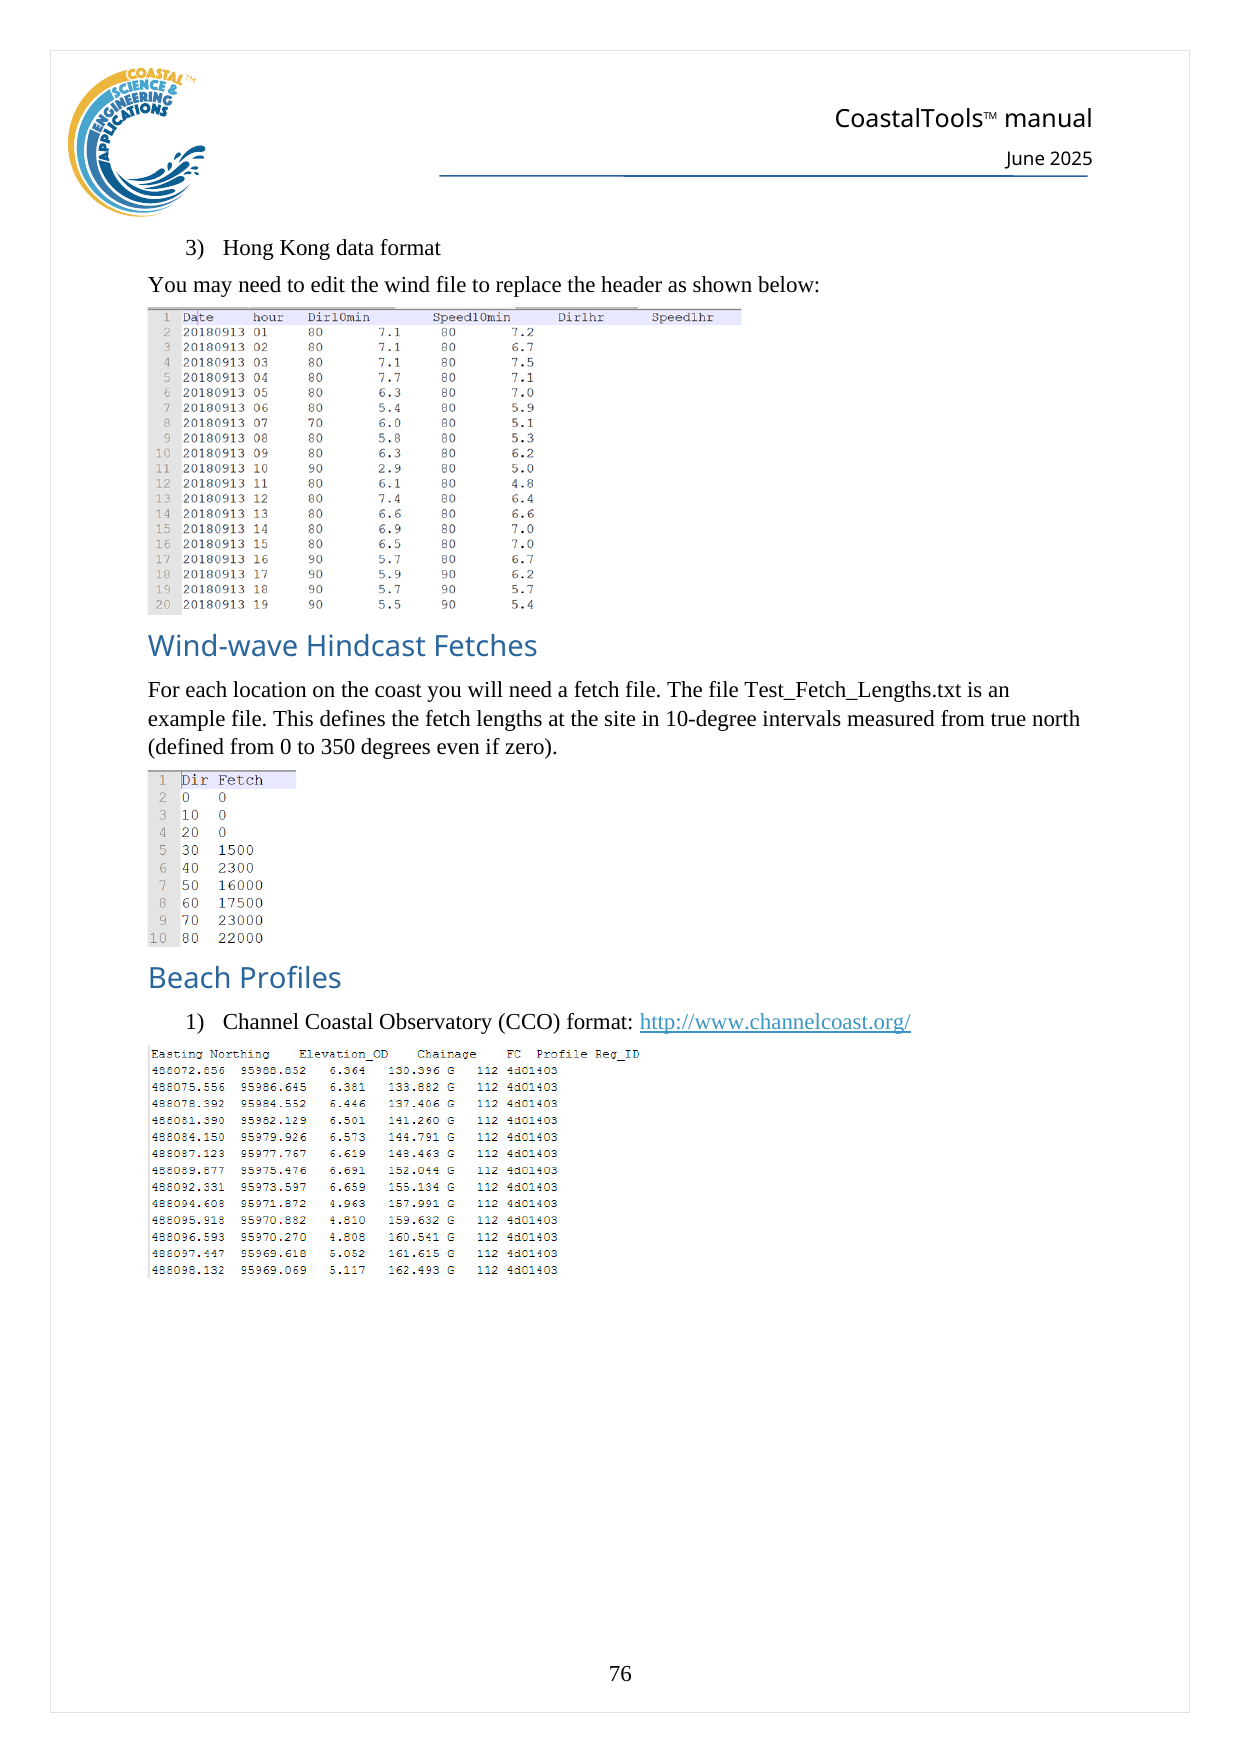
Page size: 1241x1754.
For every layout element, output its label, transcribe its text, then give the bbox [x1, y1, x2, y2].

text Wind-wave Hindcast Fetches [148, 625, 1093, 665]
text Beach Profiles [148, 957, 1093, 997]
text For each location on the coast you will need a fetch file. The file Test_Fetch_Lengths.txt is an example file. This defines the fetch lengths at the site in 10-degree intervals measured from true north (defined from 0 to 350 degrees even if zero). [148, 676, 1093, 760]
text You may need to edit the wind file to replace the header as shown below: [148, 271, 1093, 297]
list Hong Kong data format [185, 234, 1093, 260]
picture [147, 1045, 650, 1278]
picture [147, 307, 742, 615]
picture [147, 770, 297, 947]
list Channel Coastal Observatory (CCO) format: http://www.channelcoast.org/ [185, 1008, 1093, 1035]
